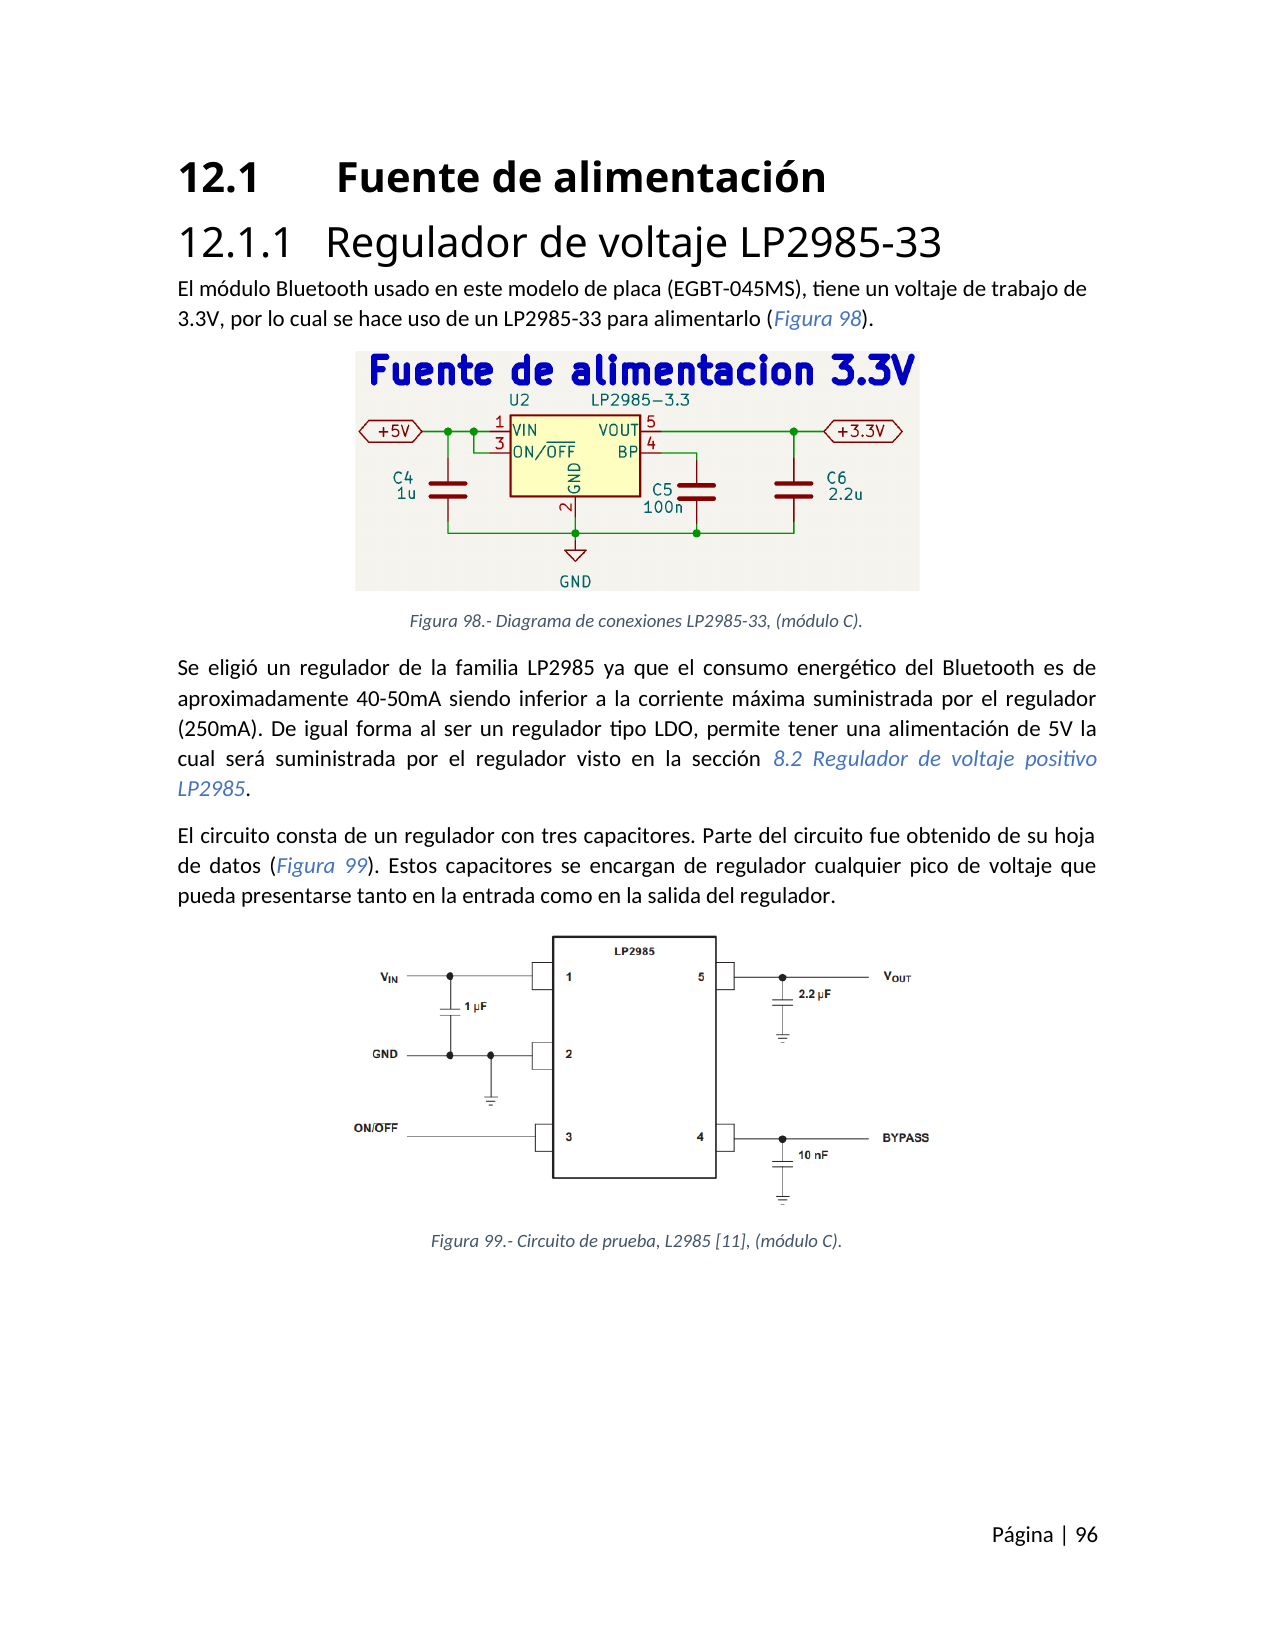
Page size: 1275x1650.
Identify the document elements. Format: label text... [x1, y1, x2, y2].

text El circuito consta de un regulador con tres capacitores. Parte del circuito fue obtenido de su hoja de datos (Figura 99). Estos capacitores se encargan de regulador cualquier pico de voltaje que pueda presentarse tanto en la entrada como en la salida del regulador. [177, 821, 1098, 909]
subtitle Regulador de voltaje LP2985-33 [177, 213, 1098, 270]
subtitle Fuente de alimentación [177, 148, 1098, 204]
picture [340, 928, 935, 1211]
text Se eligió un regulador de la familia LP2985 ya que el consumo energético del Bluetooth es de aproximadamente 40-50mA siendo inferior a la corriente máxima suministrada por el regulador (250mA). De igual forma al ser un regulador tipo LDO, permite tener una alimentación de 5V la cual será suministrada por el regulador visto en la sección 8.2 Regulador de voltaje positivo LP2985. [177, 653, 1098, 802]
text Figura .- Circuito de prueba, L2985 , (módulo C). [177, 1229, 1098, 1252]
picture [355, 351, 920, 591]
text El módulo Bluetooth usado en este modelo de placa (EGBT-045MS), tiene un voltaje de trabajo de 3.3V, por lo cual se hace uso de un LP2985-33 para alimentarlo (Figura 98). [177, 274, 1098, 332]
